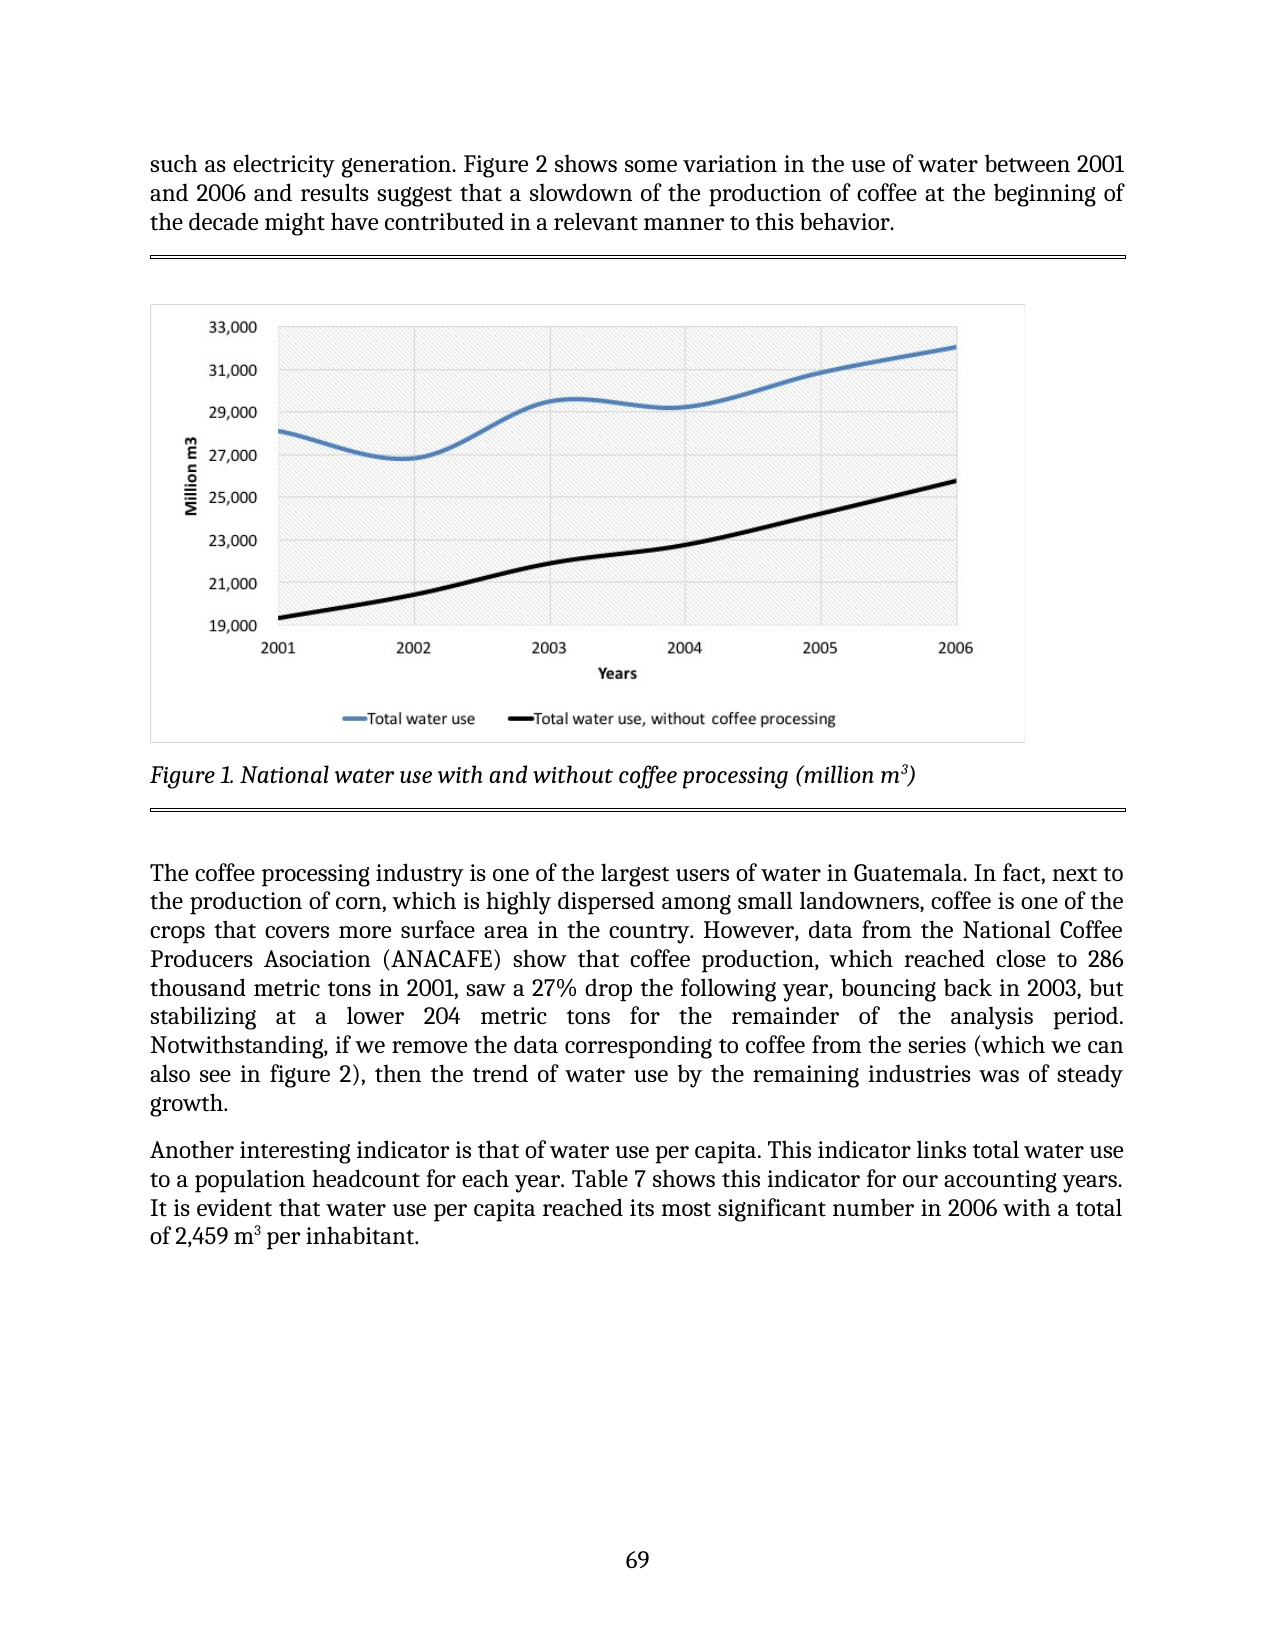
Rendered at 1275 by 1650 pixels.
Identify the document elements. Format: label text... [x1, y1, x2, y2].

text Figure 1. National water use with and without coffee processing (million m3) [150, 761, 1125, 790]
picture [150, 304, 1025, 743]
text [150, 150, 1125, 236]
text The coffee processing industry is one of the largest users of water in Guatemala. In fact, next to the production of corn, which is highly dispersed among small landowners, coffee is one of the crops that covers more surface area in the country. However, data from the National Coffee Producers Asociation (ANACAFE) show that coffee production, which reached close to 286 thousand metric tons in 2001, saw a 27% drop the following year, bouncing back in 2003, but stabilizing at a lower 204 metric tons for the remainder of the analysis period. Notwithstanding, if we remove the data corresponding to coffee from the series (which we can also see in figure 2), then the trend of water use by the remaining industries was of steady growth. [150, 858, 1125, 1117]
text Another interesting indicator is that of water use per capita. This indicator links total water use to a population headcount for each year. Table 7 shows this indicator for our accounting years. It is evident that water use per capita reached its most significant number in 2006 with a total of 2,459 m3 per inhabitant. [150, 1136, 1125, 1251]
